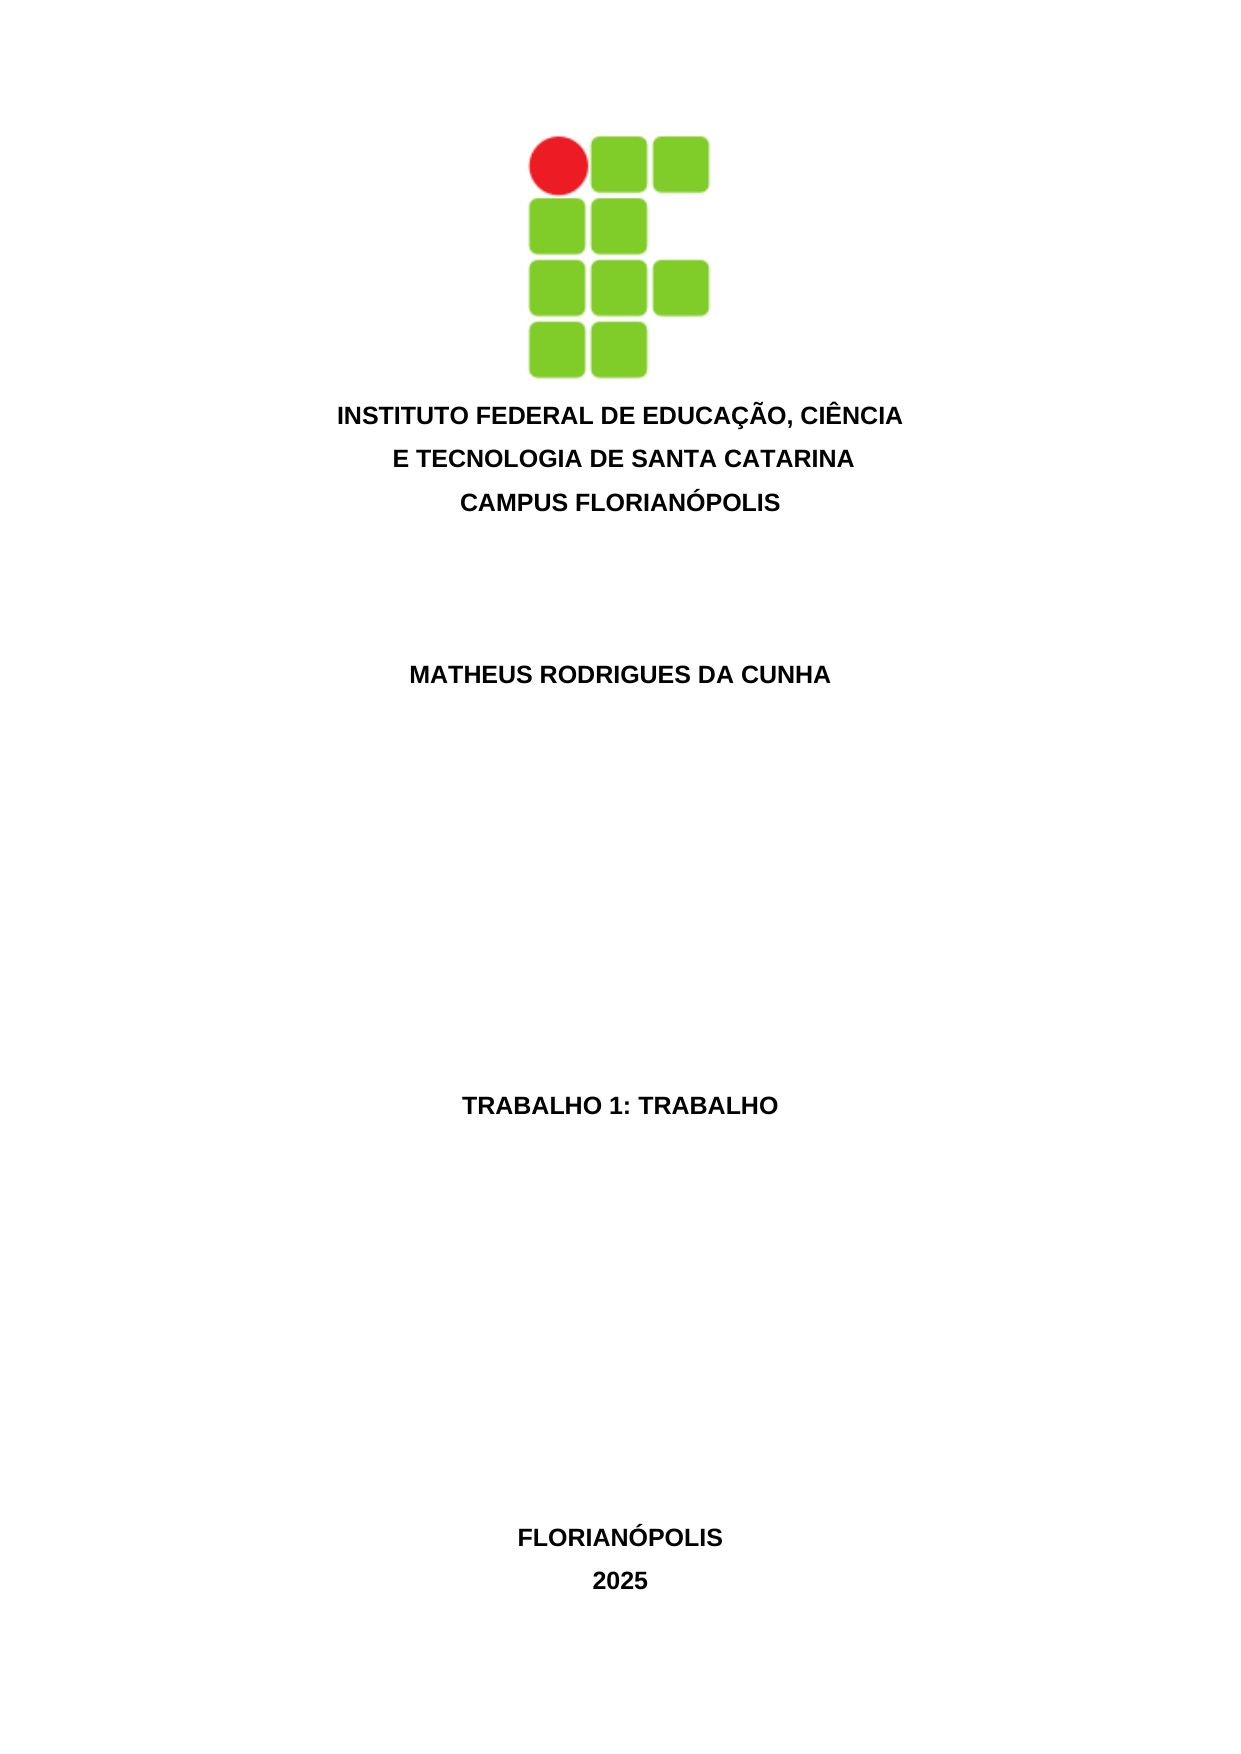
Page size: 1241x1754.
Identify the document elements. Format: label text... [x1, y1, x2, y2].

text TRABALHO 1: TRABALHO [118, 1091, 1122, 1120]
text INSTITUTO FEDERAL DE EDUCAÇÃO, CIÊNCIA [118, 401, 1122, 430]
text CAMPUS FLORIANÓPOLIS [118, 487, 1122, 516]
text 2025 [118, 1566, 1122, 1594]
text E TECNOLOGIA DE SANTA CATARINA [118, 444, 1122, 473]
text MATHEUS RODRIGUES DA CUNHA [118, 660, 1122, 689]
picture [518, 118, 722, 387]
text FLORIANÓPOLIS [118, 1522, 1122, 1551]
